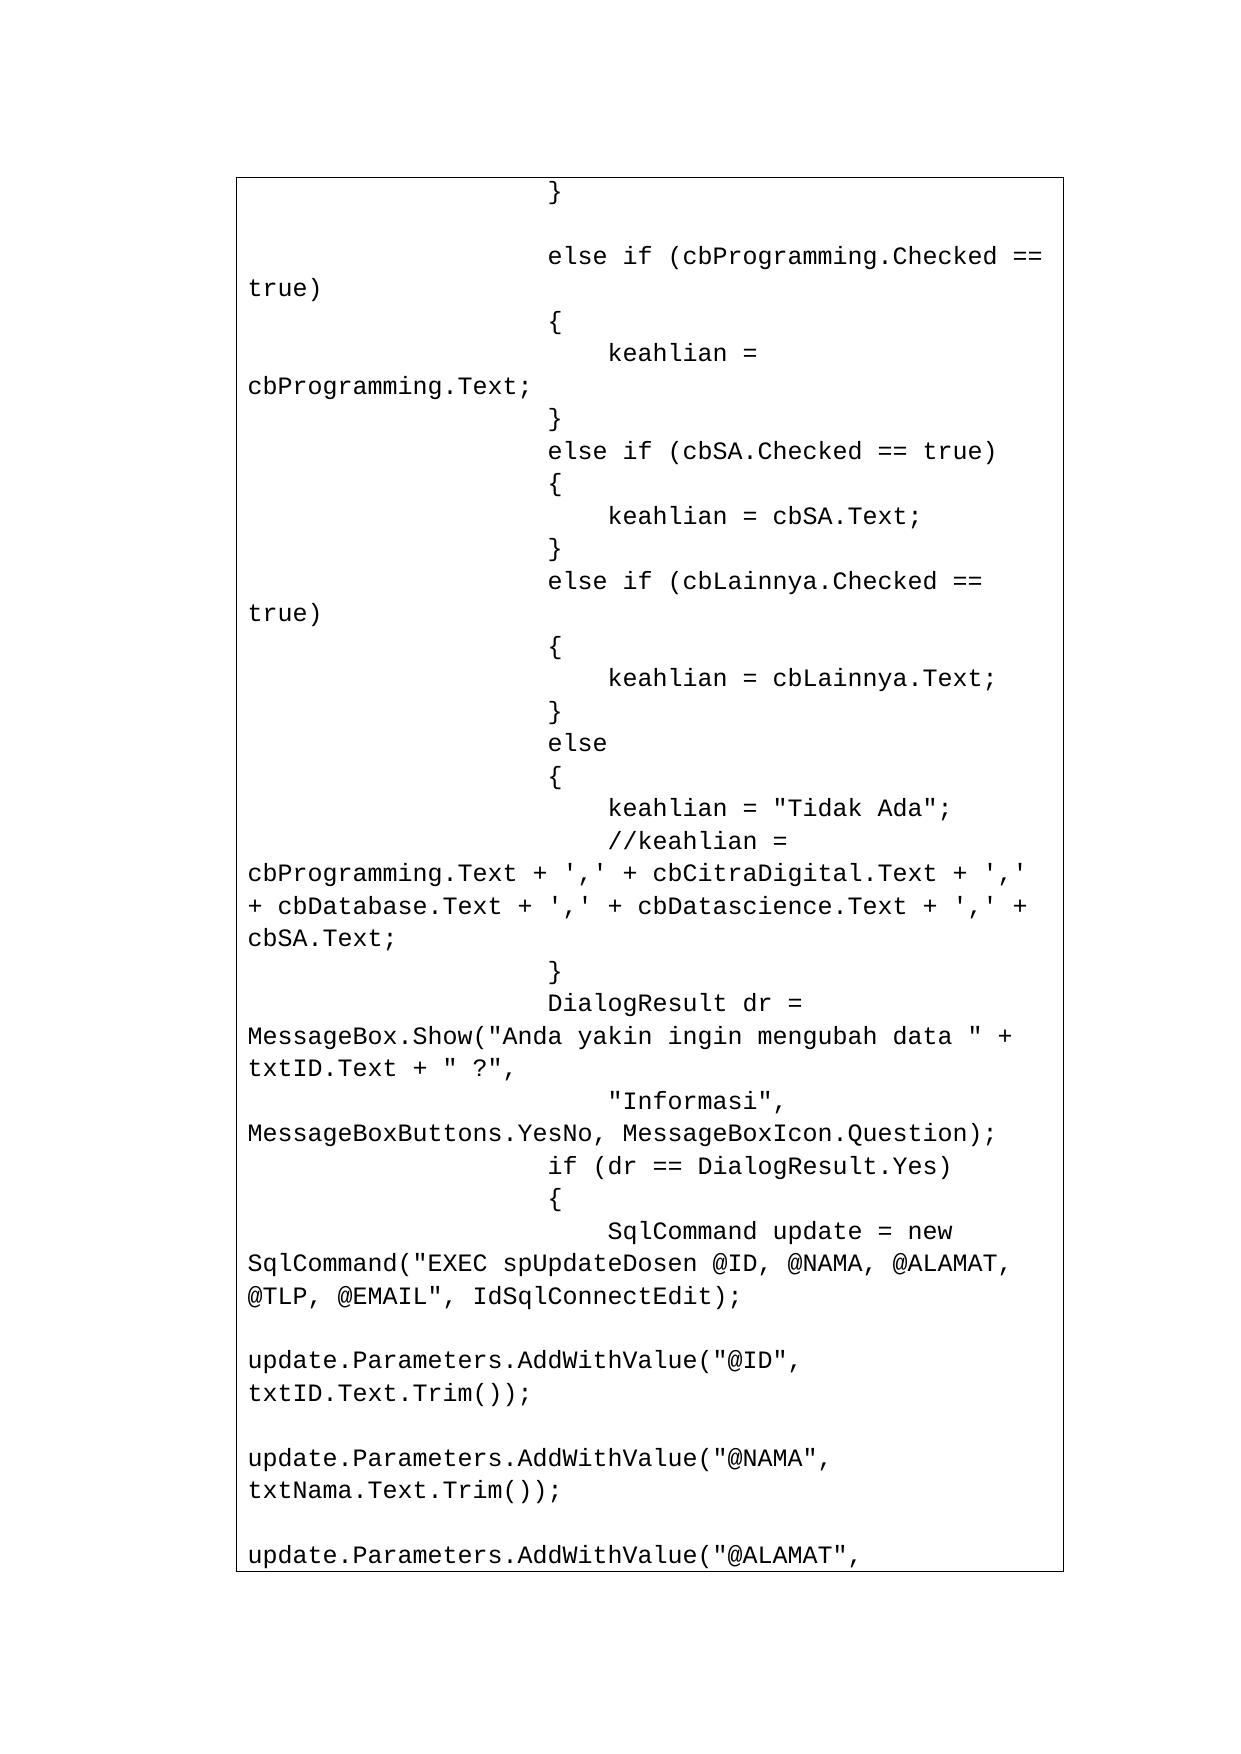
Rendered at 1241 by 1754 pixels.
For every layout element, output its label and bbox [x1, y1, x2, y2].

table_cell [237, 178, 1063, 1571]
